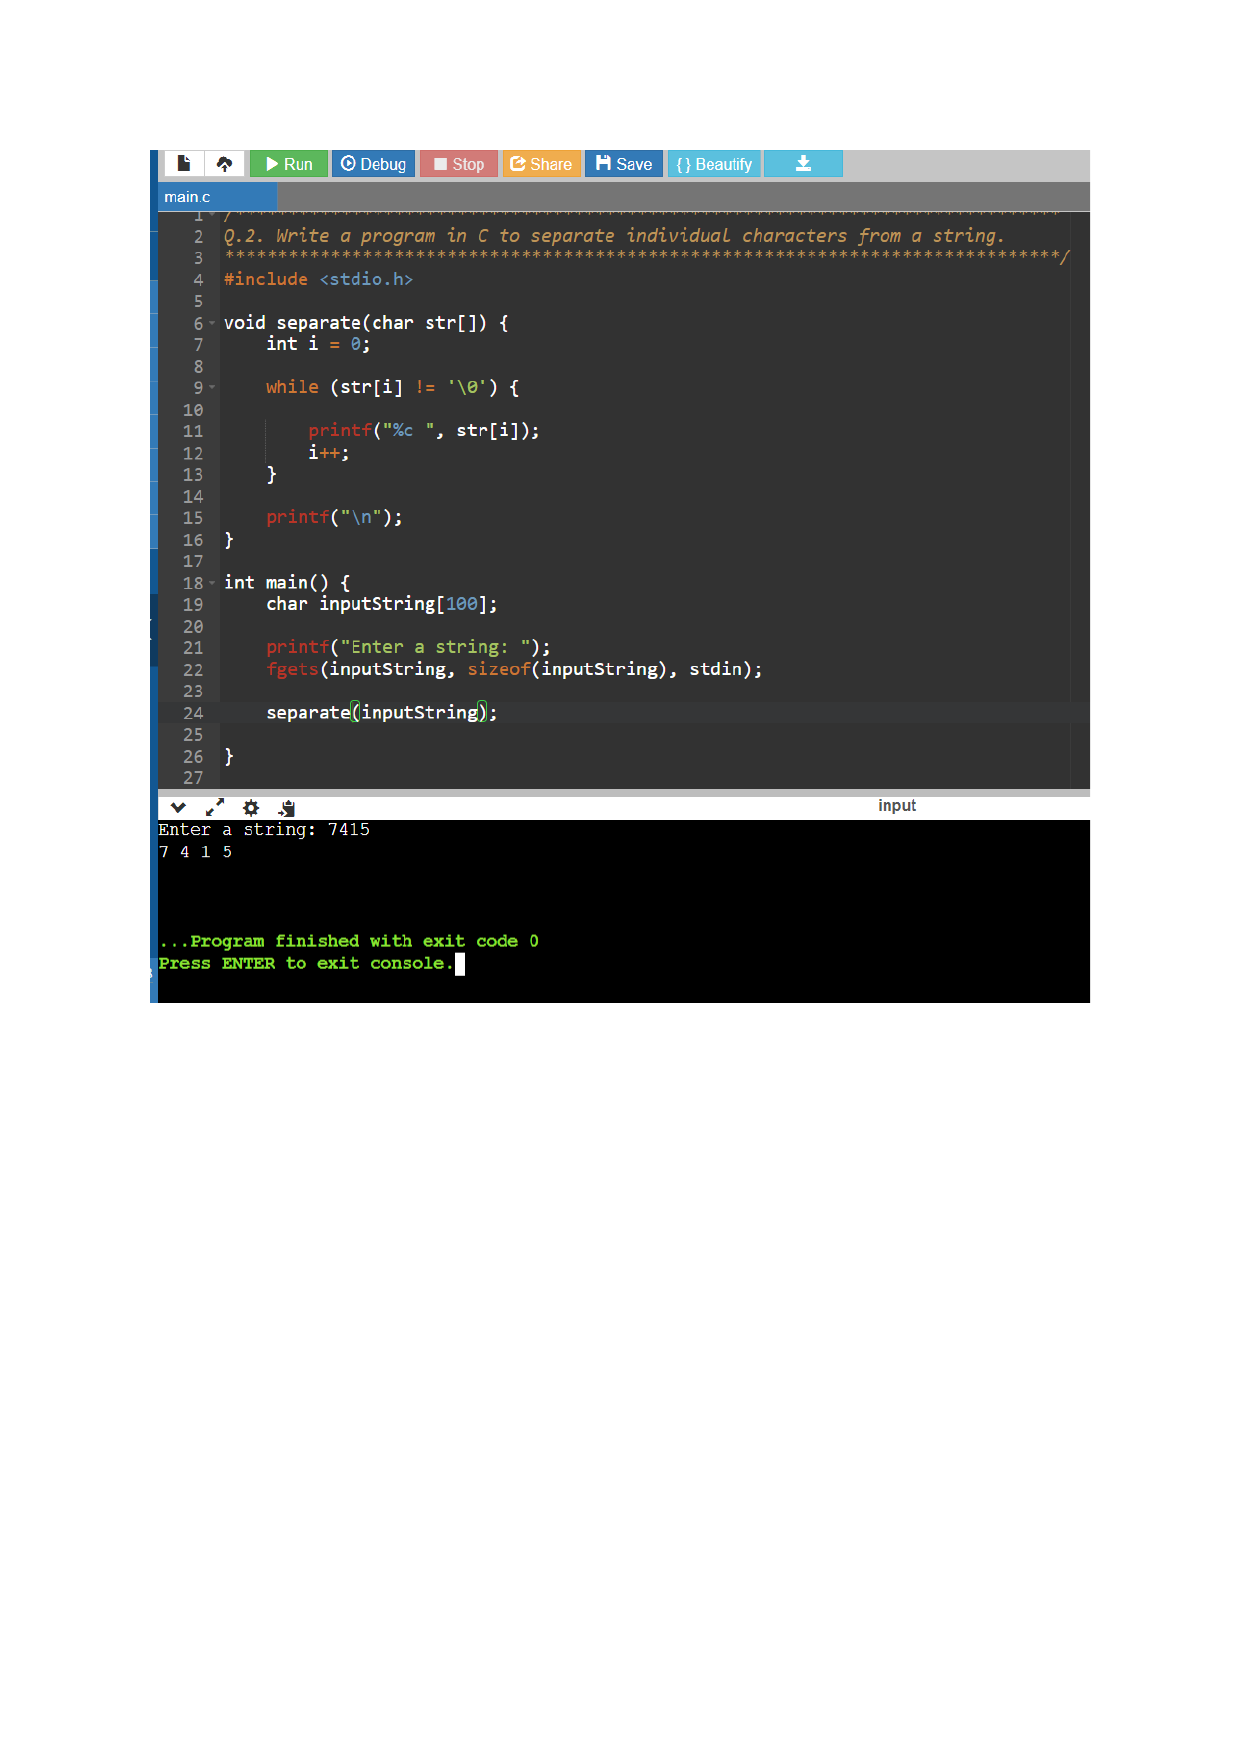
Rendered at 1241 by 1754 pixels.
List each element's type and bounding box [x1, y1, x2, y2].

picture [150, 150, 1091, 1003]
